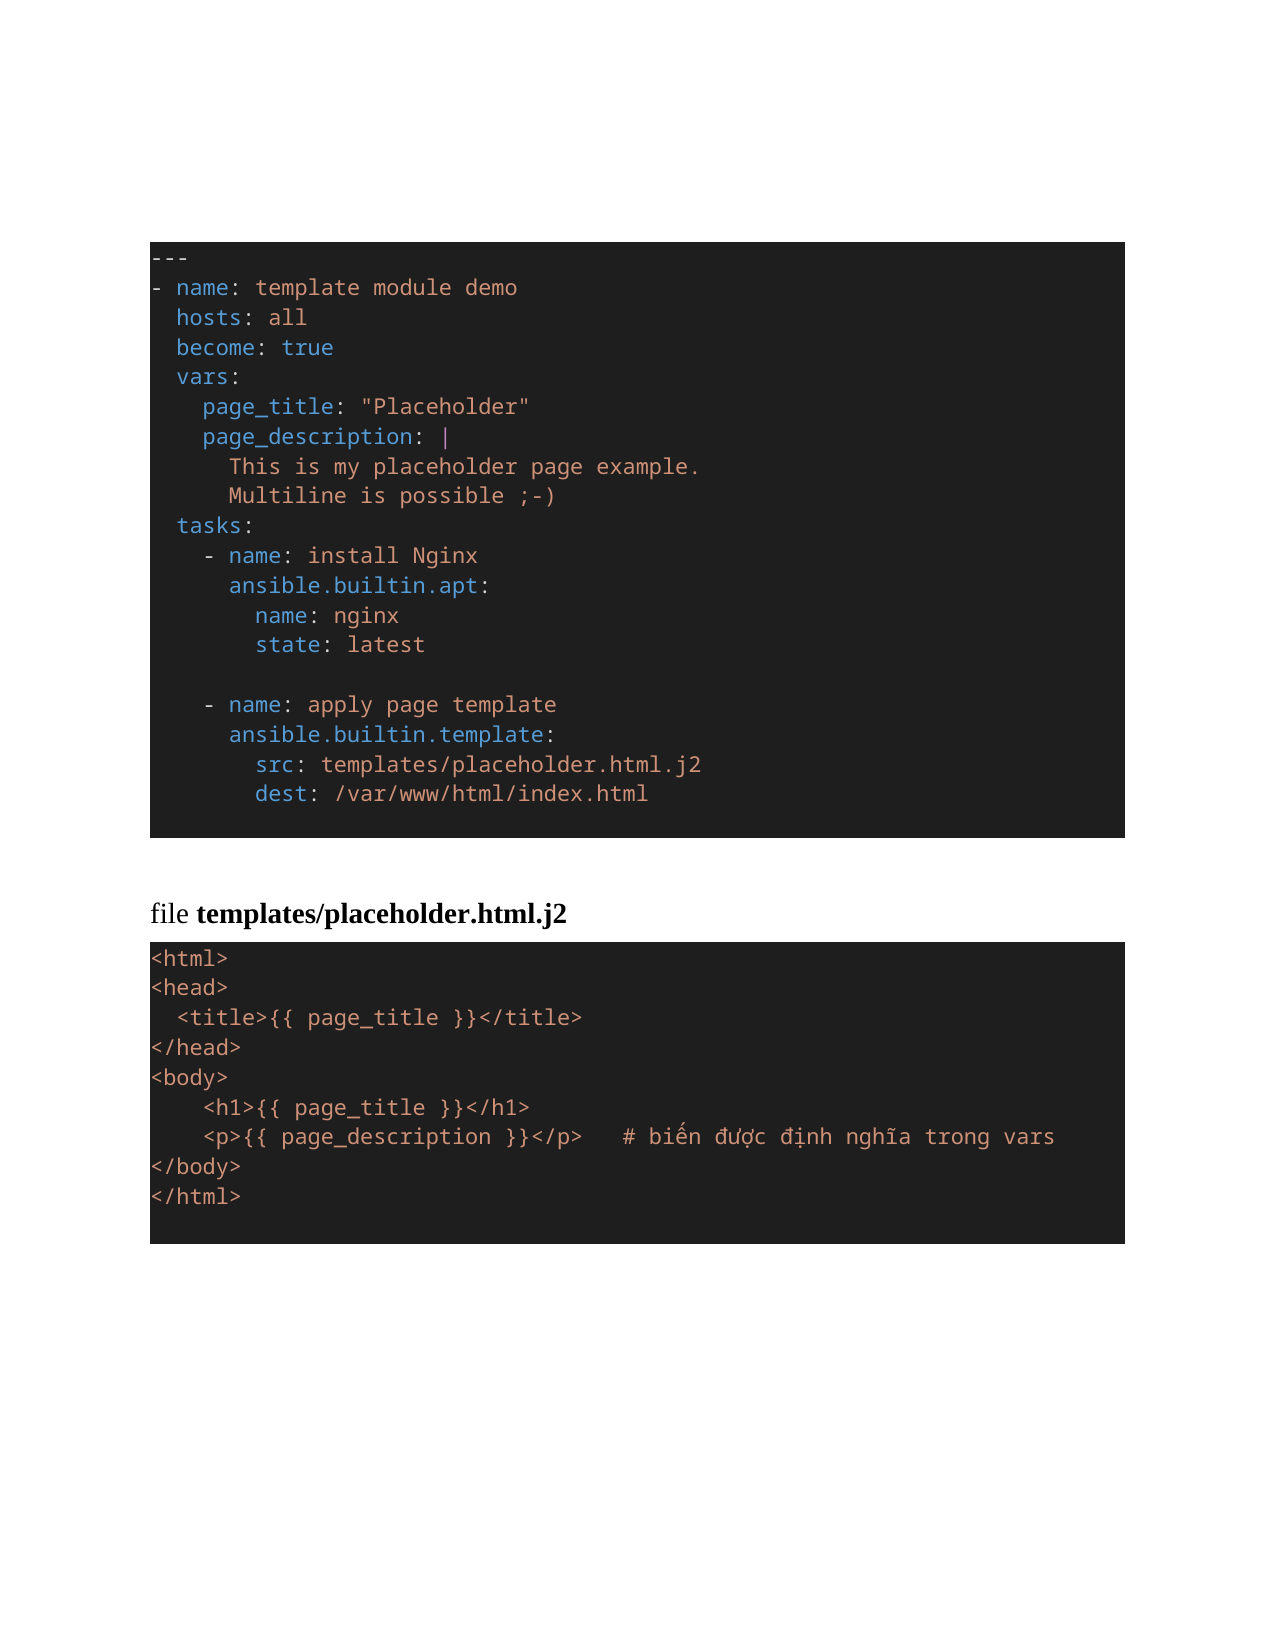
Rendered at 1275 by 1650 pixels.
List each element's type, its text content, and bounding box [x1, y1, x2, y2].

text <p>{{ page_description }}</p> # biến được định nghĩa trong vars [150, 1121, 1125, 1151]
text - name: apply page template [150, 689, 1125, 719]
text ansible.builtin.template: [150, 719, 1125, 748]
text file templates/placeholder.html.j2 [150, 896, 1125, 930]
text - name: template module demo [150, 272, 1125, 302]
text page_title: "Placeholder" [150, 391, 1125, 421]
text --- [150, 242, 1125, 272]
text Multiline is possible ;-) [150, 480, 1125, 510]
text <html> [150, 942, 1125, 972]
text </body> [150, 1151, 1125, 1181]
text become: true [150, 331, 1125, 361]
text page_description: | [150, 421, 1125, 451]
text <h1>{{ page_title }}</h1> [150, 1091, 1125, 1121]
text tasks: [150, 510, 1125, 540]
text dest: /var/www/html/index.html [150, 778, 1125, 808]
text <body> [150, 1062, 1125, 1091]
text <head> [150, 972, 1125, 1002]
text hosts: all [150, 302, 1125, 331]
text <title>{{ page_title }}</title> [150, 1002, 1125, 1032]
text vars: [150, 361, 1125, 391]
text name: nginx [150, 599, 1125, 629]
text ansible.builtin.apt: [150, 570, 1125, 599]
text state: latest [150, 629, 1125, 659]
text This is my placeholder page example. [150, 451, 1125, 480]
text src: templates/placeholder.html.j2 [150, 748, 1125, 778]
text - name: install Nginx [150, 540, 1125, 570]
text </head> [150, 1032, 1125, 1062]
text </html> [150, 1181, 1125, 1211]
